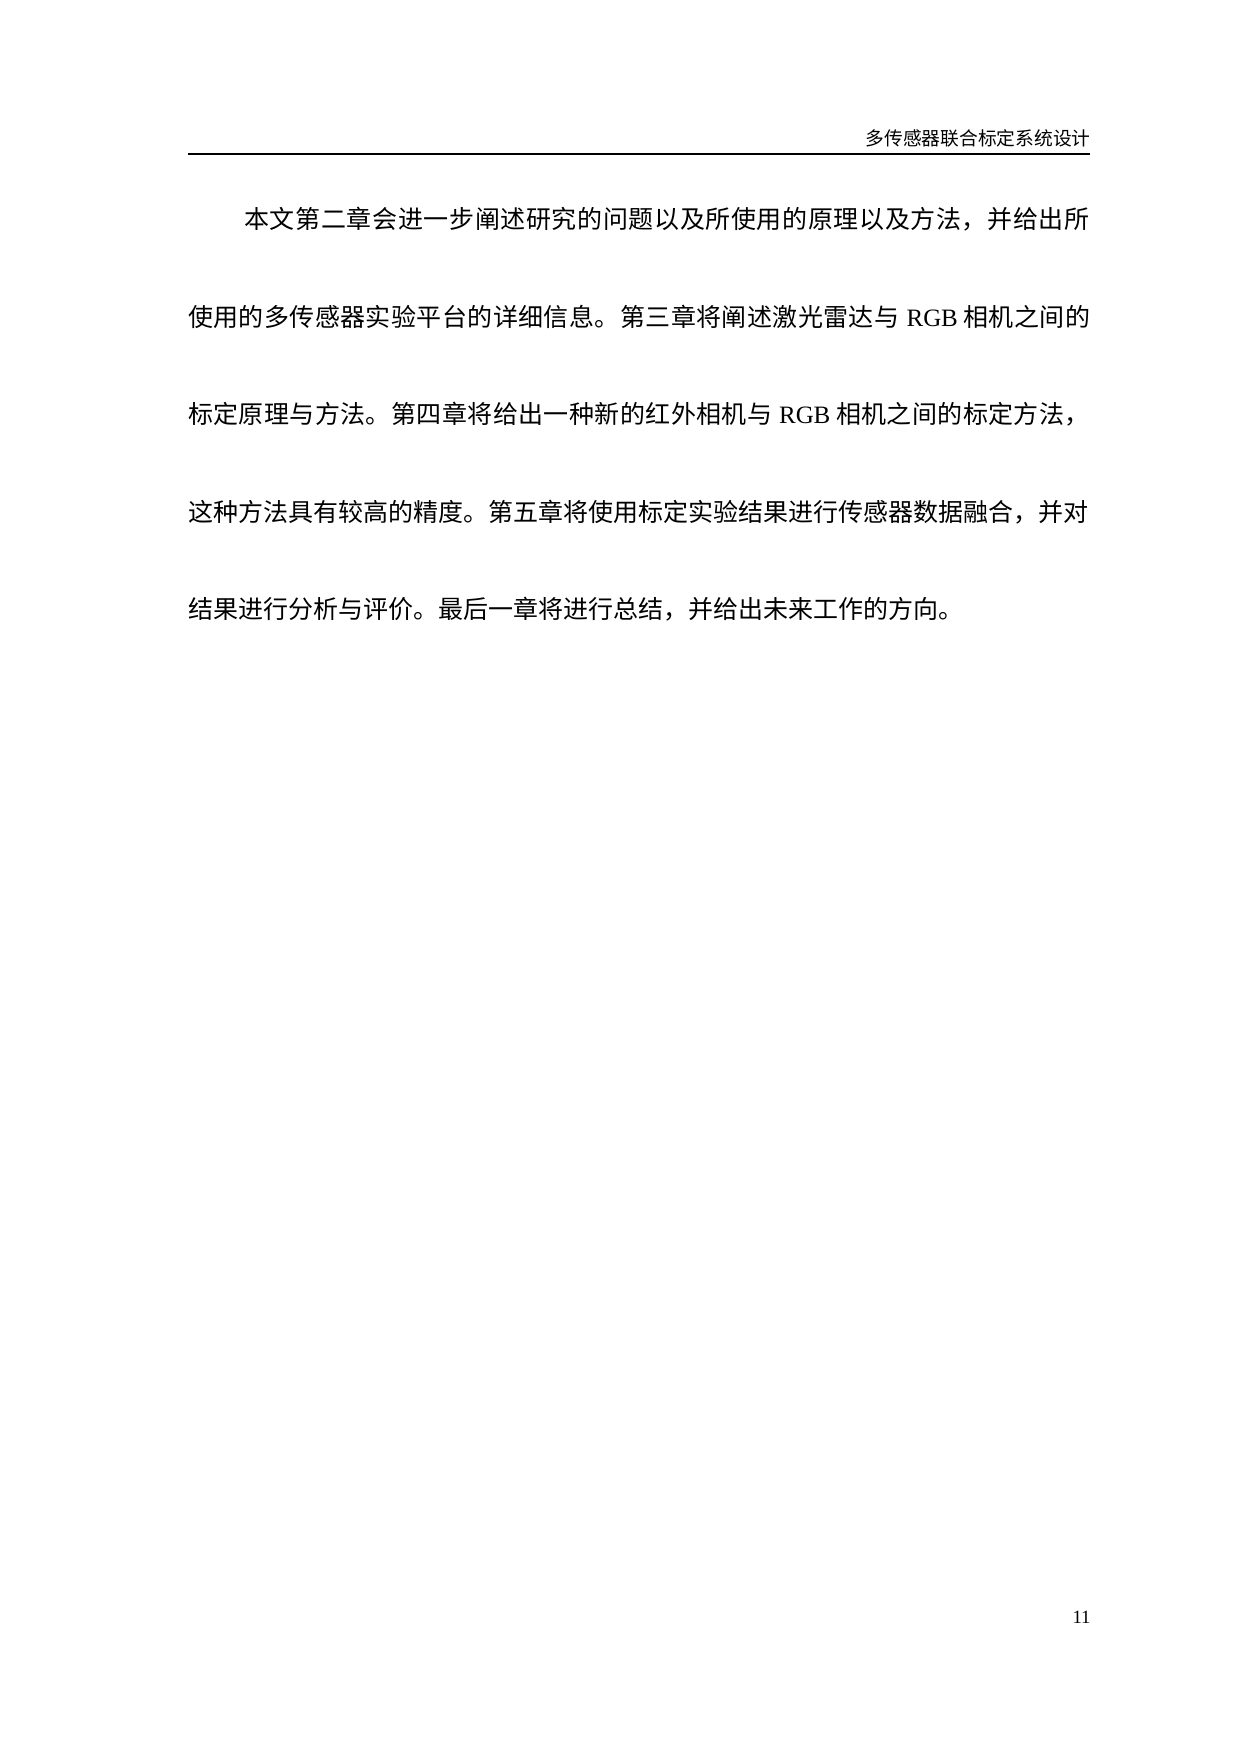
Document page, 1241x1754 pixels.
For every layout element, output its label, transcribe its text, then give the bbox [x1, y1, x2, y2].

text 本文第二章会进一步阐述研究的问题以及所使用的原理以及方法，并给出所使用的多传感器实验平台的详细信息。第三章将阐述激光雷达与RGB相机之间的标定原理与方法。第四章将给出一种新的红外相机与RGB相机之间的标定方法，这种方法具有较高的精度。第五章将使用标定实验结果进行传感器数据融合，并对结果进行分析与评价。最后一章将进行总结，并给出未来工作的方向。 [188, 185, 1090, 640]
